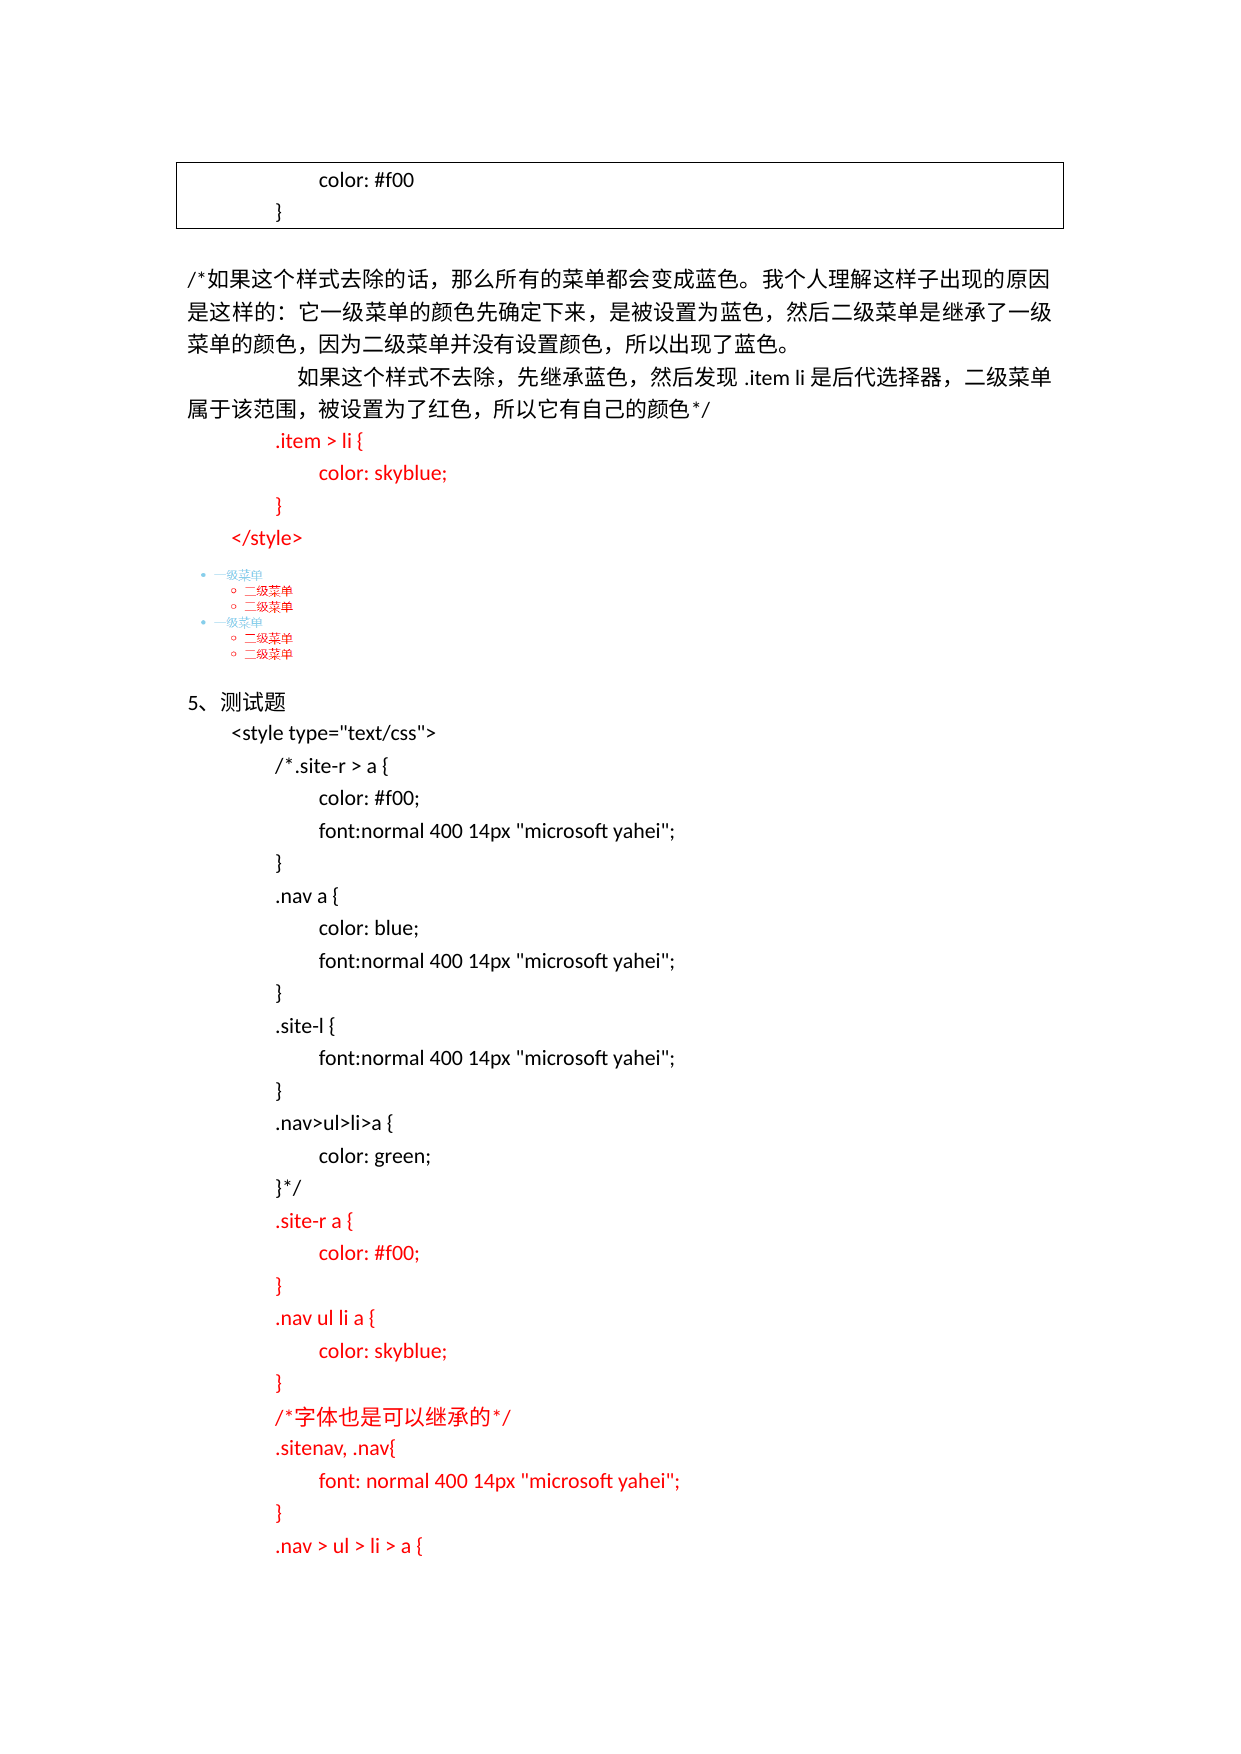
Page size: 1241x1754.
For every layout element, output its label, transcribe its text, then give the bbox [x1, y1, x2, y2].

text /*.site-r > a { [187, 749, 1053, 782]
text }*/ [187, 1172, 1053, 1204]
text } [187, 1367, 1053, 1399]
text .site-l { [187, 1009, 1053, 1042]
text color: blue; [187, 912, 1053, 944]
text .sitenav, .nav{ [187, 1432, 1053, 1464]
list .item > li { [187, 424, 1053, 457]
text color: skyblue; [187, 1334, 1053, 1367]
text .nav > ul > li > a { [187, 1529, 1053, 1562]
list </style> [187, 522, 1053, 554]
text font:normal 400 14px "microsoft yahei"; [187, 814, 1053, 847]
text } [187, 847, 1053, 879]
text font:normal 400 14px "microsoft yahei"; [187, 944, 1053, 977]
text } [187, 1497, 1053, 1529]
text .nav>ul>li>a { [187, 1107, 1053, 1139]
text } [187, 1269, 1053, 1302]
text font:normal 400 14px "microsoft yahei"; [187, 1042, 1053, 1074]
list 5、测试题 [187, 684, 1053, 717]
text color: green; [187, 1139, 1053, 1172]
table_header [177, 163, 1063, 228]
list color: skyblue; [187, 457, 1053, 489]
list } [187, 489, 1053, 522]
text .site-r a { [187, 1204, 1053, 1237]
text color: #f00; [187, 782, 1053, 814]
text /*字体也是可以继承的*/ [187, 1399, 1053, 1432]
text .nav ul li a { [187, 1302, 1053, 1334]
text <style type="text/css"> [187, 717, 1053, 749]
text .nav a { [187, 879, 1053, 912]
text color: #f00; [187, 1237, 1053, 1269]
text } [187, 1074, 1053, 1107]
text font: normal 400 14px "microsoft yahei"; [187, 1464, 1053, 1497]
list 如果这个样式不去除，先继承蓝色，然后发现 .item li是后代选择器，二级菜单属于该范围，被设置为了红色，所以它有自己的颜色*/ [187, 359, 1053, 424]
text } [187, 977, 1053, 1009]
list /*如果这个样式去除的话，那么所有的菜单都会变成蓝色。我个人理解这样子出现的原因是这样的：它一级菜单的颜色先确定下来，是被设置为蓝色，然后二级菜单是继承了一级菜单的颜色，因为二级菜单并没有设置颜色，所以出现了蓝色。 [187, 262, 1053, 359]
picture [187, 561, 323, 677]
